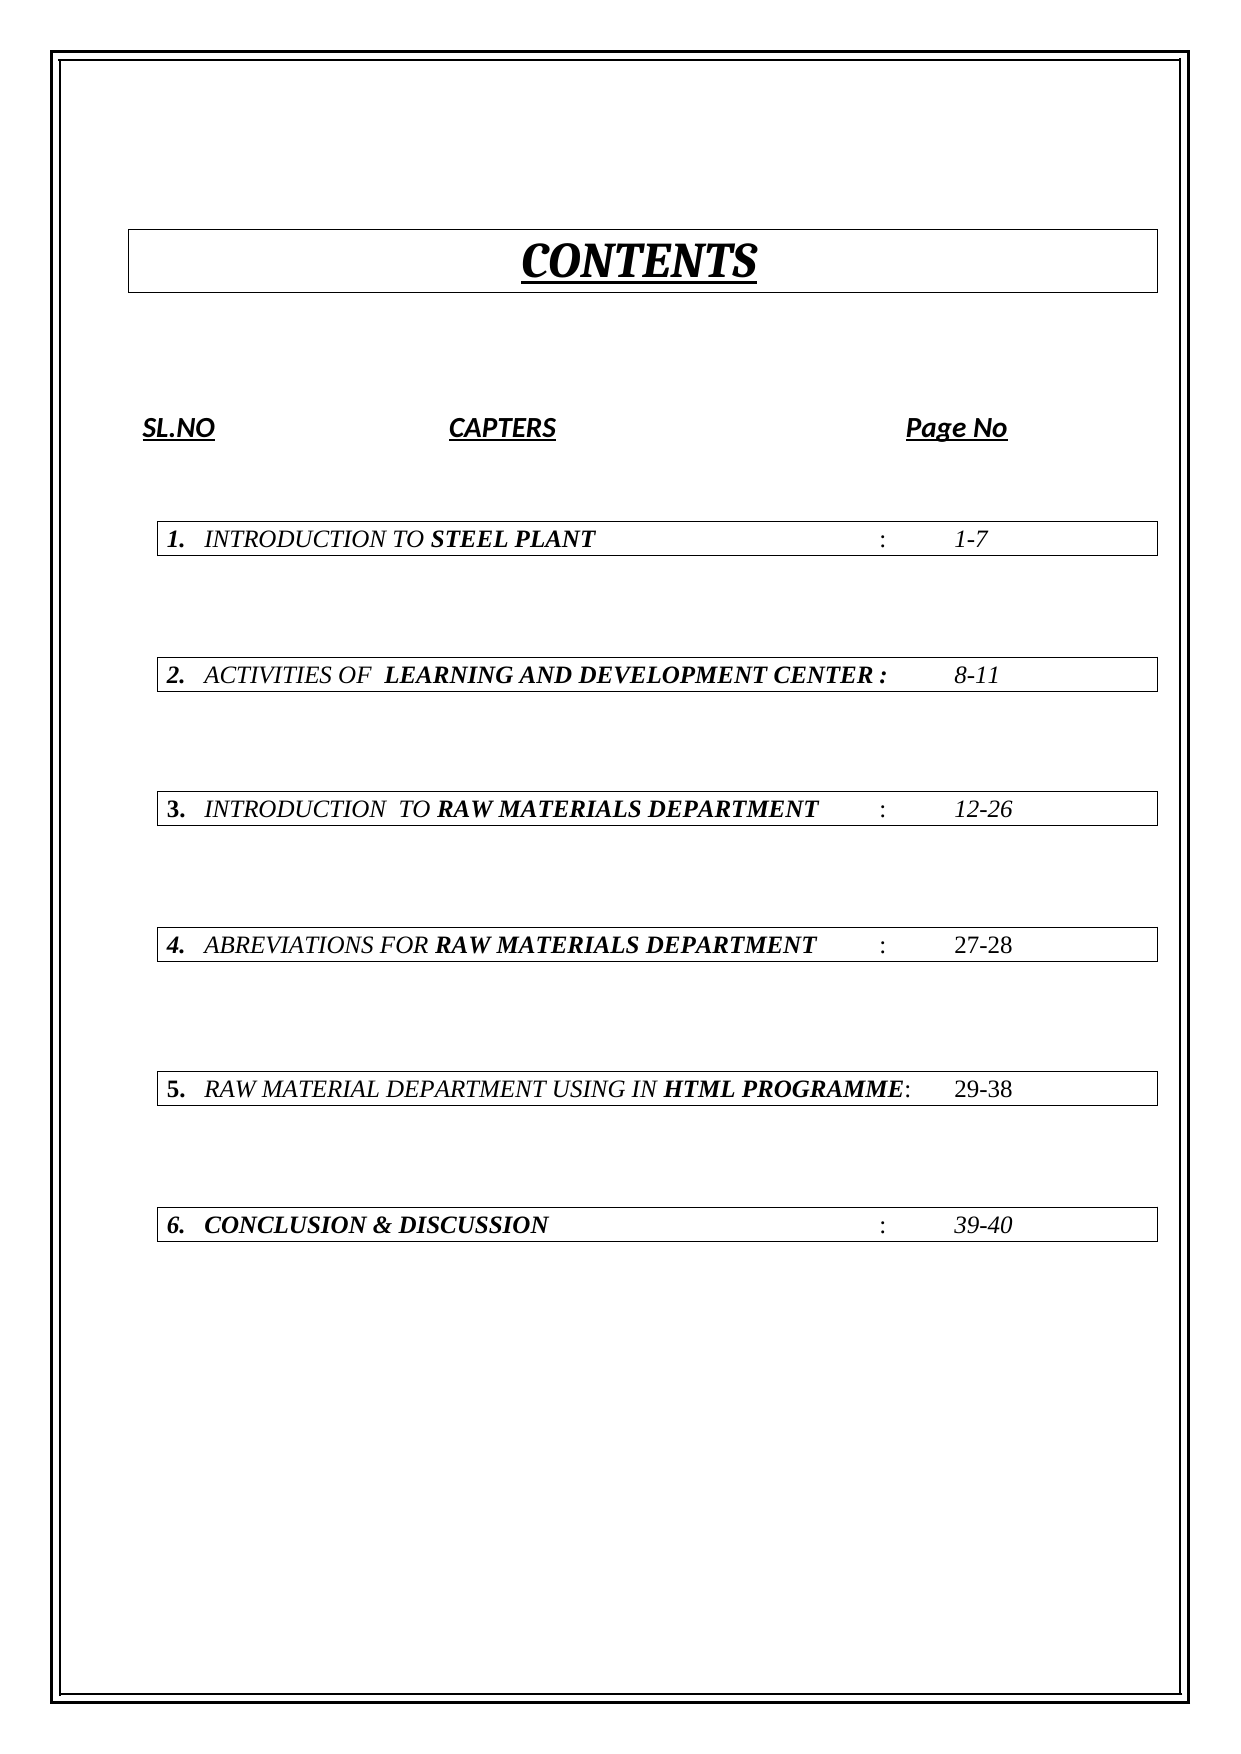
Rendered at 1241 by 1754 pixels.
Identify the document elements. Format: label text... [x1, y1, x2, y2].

text SL.NO CAPTERS Page No [129, 409, 1090, 445]
list CONCLUSION & DISCUSSION : 39-40 [158, 1208, 1157, 1241]
list RAW MATERIAL DEPARTMENT USING IN HTML PROGRAMME: 29-38 [158, 1072, 1157, 1105]
list ACTIVITIES OF LEARNING AND DEVELOPMENT CENTER : 8-11 [158, 658, 1157, 691]
list INTRODUCTION TO RAW MATERIALS DEPARTMENT : 12-26 [158, 792, 1157, 825]
list ABREVIATIONS FOR RAW MATERIALS DEPARTMENT : 27-28 [158, 928, 1157, 961]
list INTRODUCTION TO STEEL PLANT : 1-7 [158, 522, 1157, 555]
text CONTENTS [129, 230, 1157, 292]
